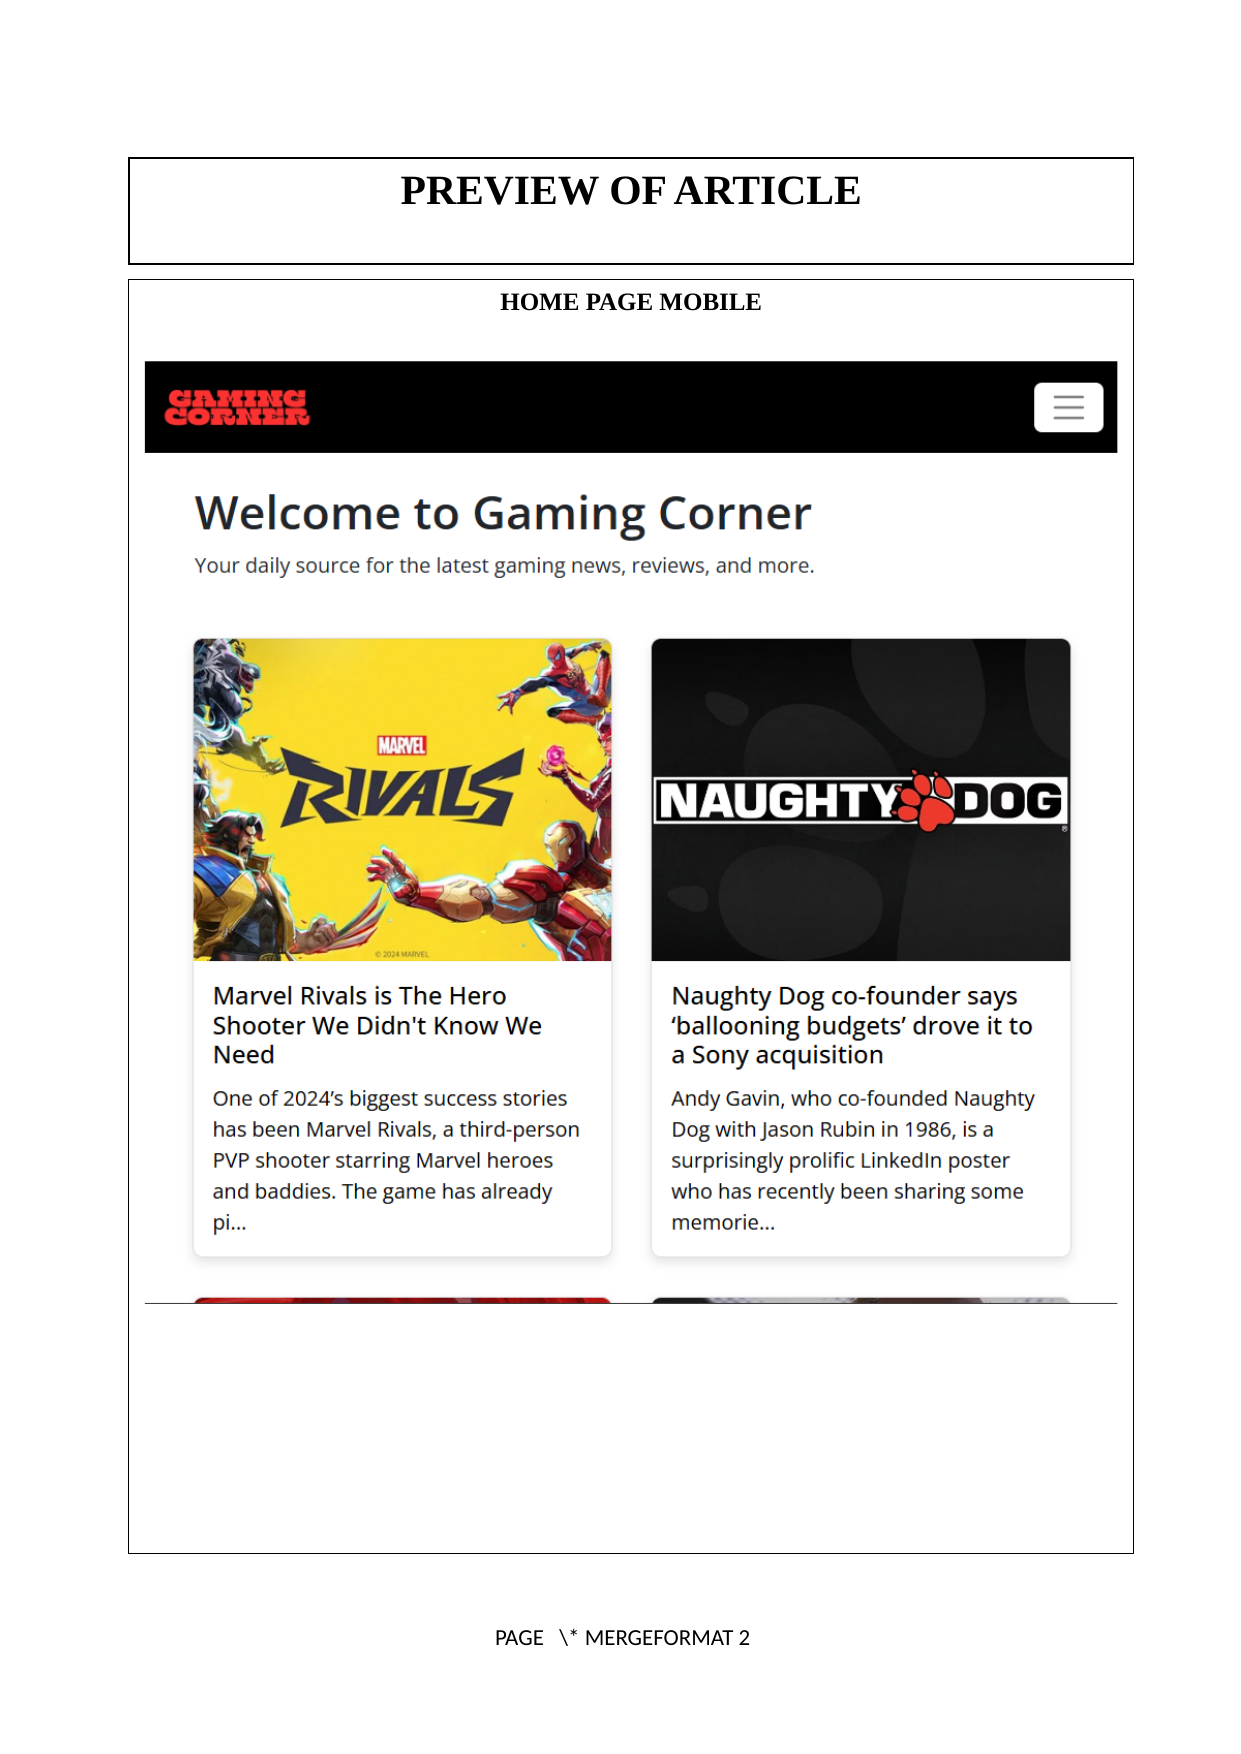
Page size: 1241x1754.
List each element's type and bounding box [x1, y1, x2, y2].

picture [144, 361, 1118, 1304]
